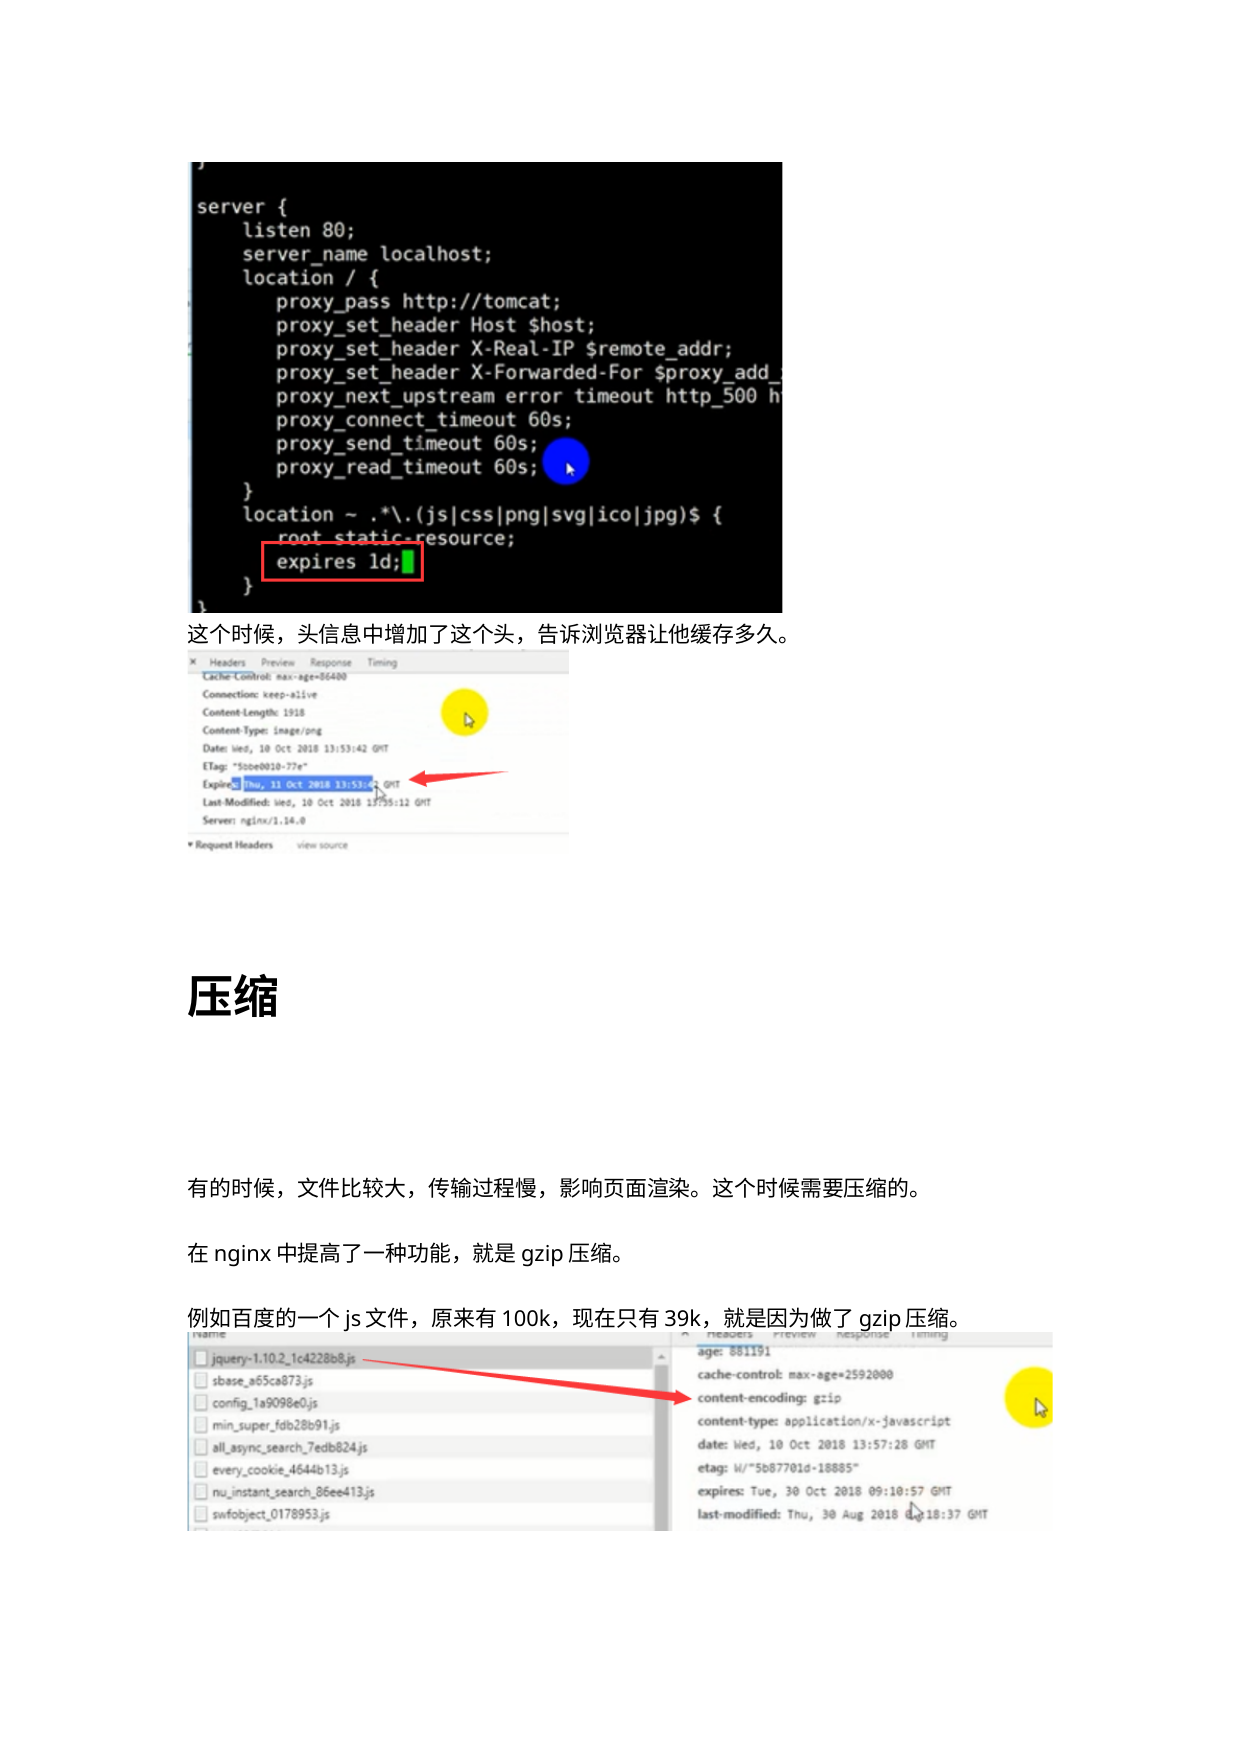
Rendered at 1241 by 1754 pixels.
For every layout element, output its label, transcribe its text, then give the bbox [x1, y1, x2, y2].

picture [187, 1332, 1053, 1531]
text 在nginx中提高了一种功能，就是gzip压缩。 [187, 1235, 1053, 1268]
subtitle 压缩 [187, 945, 1053, 1042]
picture [187, 649, 569, 854]
text 有的时候，文件比较大，传输过程慢，影响页面渲染。这个时候需要压缩的。 [187, 1170, 1053, 1203]
text 例如百度的一个js文件，原来有100k，现在只有39k，就是因为做了gzip压缩。 [187, 1300, 1053, 1332]
picture [187, 162, 783, 613]
text 这个时候，头信息中增加了这个头，告诉浏览器让他缓存多久。 [187, 617, 1053, 649]
